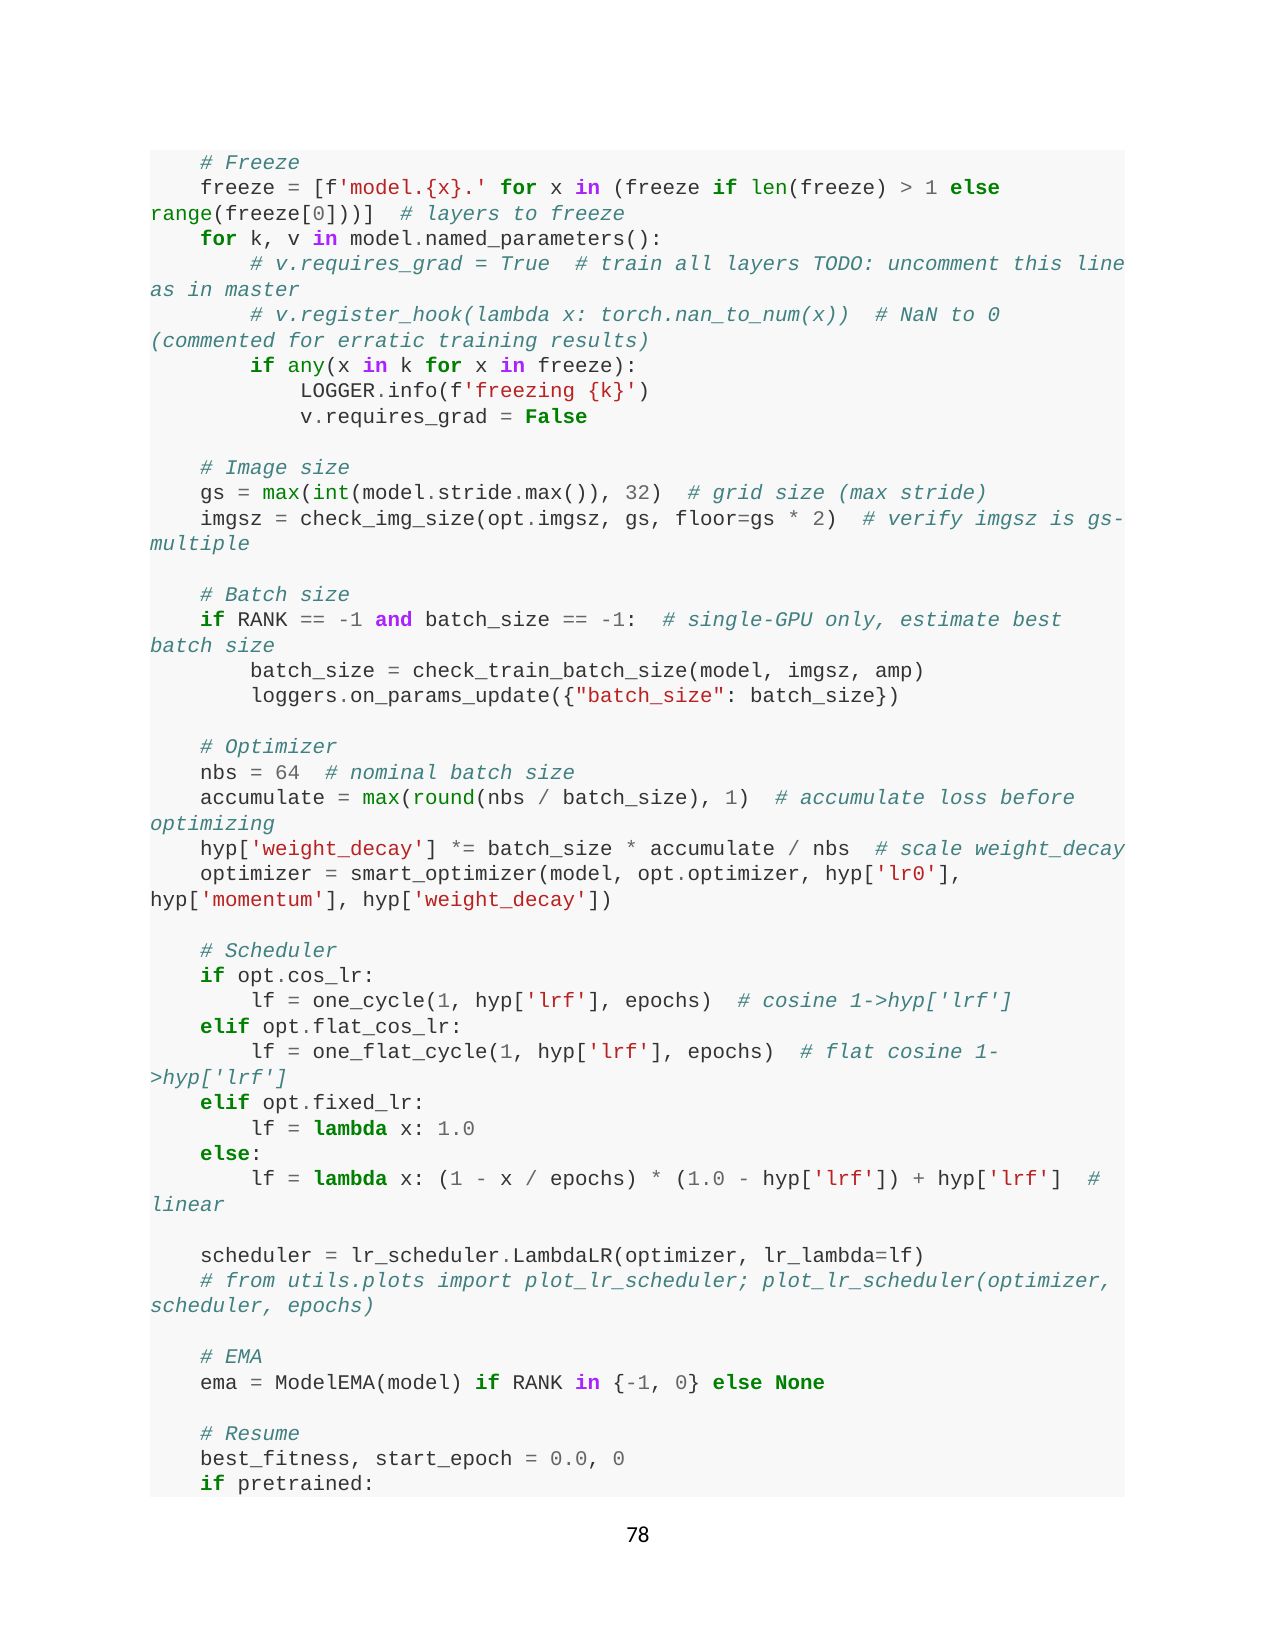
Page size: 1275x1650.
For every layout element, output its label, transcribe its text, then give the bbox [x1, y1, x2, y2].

text loggers.on_params_update({"batch_size": batch_size}) [150, 684, 1125, 709]
text imgsz = check_img_size(opt.imgsz, gs, floor=gs * 2) # verify imgsz is gs-multiple [150, 506, 1125, 557]
text lf = one_flat_cycle(1, hyp['lrf'], epochs) # flat cosine 1->hyp['lrf'] [150, 1039, 1125, 1090]
text if RANK == -1 and batch_size == -1: # single-GPU only, estimate best batch size [150, 607, 1125, 658]
text lf = lambda x: (1 - x / epochs) * (1.0 - hyp['lrf']) + hyp['lrf'] # linear [150, 1167, 1125, 1217]
text hyp['weight_decay'] *= batch_size * accumulate / nbs # scale weight_decay [150, 836, 1125, 862]
text elif opt.flat_cos_lr: [150, 1014, 1125, 1039]
text # Batch size [150, 582, 1125, 607]
text lf = lambda x: 1.0 [150, 1116, 1125, 1141]
text # Scheduler [150, 938, 1125, 963]
text ema = ModelEMA(model) if RANK in {-1, 0} else None [150, 1370, 1125, 1395]
text gs = max(int(model.stride.max()), 32) # grid size (max stride) [150, 480, 1125, 506]
text # from utils.plots import plot_lr_scheduler; plot_lr_scheduler(optimizer, scheduler, epochs) [150, 1268, 1125, 1319]
text v.requires_grad = False [150, 404, 1125, 429]
text batch_size = check_train_batch_size(model, imgsz, amp) [150, 658, 1125, 684]
text freeze = [f'model.{x}.' for x in (freeze if len(freeze) > 1 else range(freeze[0]))] # layers to freeze [150, 175, 1125, 226]
text if any(x in k for x in freeze): [150, 353, 1125, 379]
text accumulate = max(round(nbs / batch_size), 1) # accumulate loss before optimizing [150, 785, 1125, 836]
text if pretrained: [150, 1472, 1125, 1497]
text # Image size [150, 455, 1125, 480]
text LOGGER.info(f'freezing {k}') [150, 379, 1125, 404]
text for k, v in model.named_parameters(): [150, 226, 1125, 252]
text # v.requires_grad = True # train all layers TODO: uncomment this line as in master [150, 252, 1125, 302]
text # Resume [150, 1421, 1125, 1446]
text # Optimizer [150, 734, 1125, 760]
text if opt.cos_lr: [150, 963, 1125, 989]
text lf = one_cycle(1, hyp['lrf'], epochs) # cosine 1->hyp['lrf'] [150, 989, 1125, 1014]
text elif opt.fixed_lr: [150, 1090, 1125, 1116]
text scheduler = lr_scheduler.LambdaLR(optimizer, lr_lambda=lf) [150, 1243, 1125, 1268]
text # Freeze [150, 150, 1125, 175]
text optimizer = smart_optimizer(model, opt.optimizer, hyp['lr0'], hyp['momentum'], hyp['weight_decay']) [150, 862, 1125, 912]
text else: [150, 1141, 1125, 1167]
text best_fitness, start_epoch = 0.0, 0 [150, 1446, 1125, 1472]
text nbs = 64 # nominal batch size [150, 760, 1125, 785]
text # EMA [150, 1344, 1125, 1370]
text # v.register_hook(lambda x: torch.nan_to_num(x)) # NaN to 0 (commented for erratic training results) [150, 302, 1125, 353]
